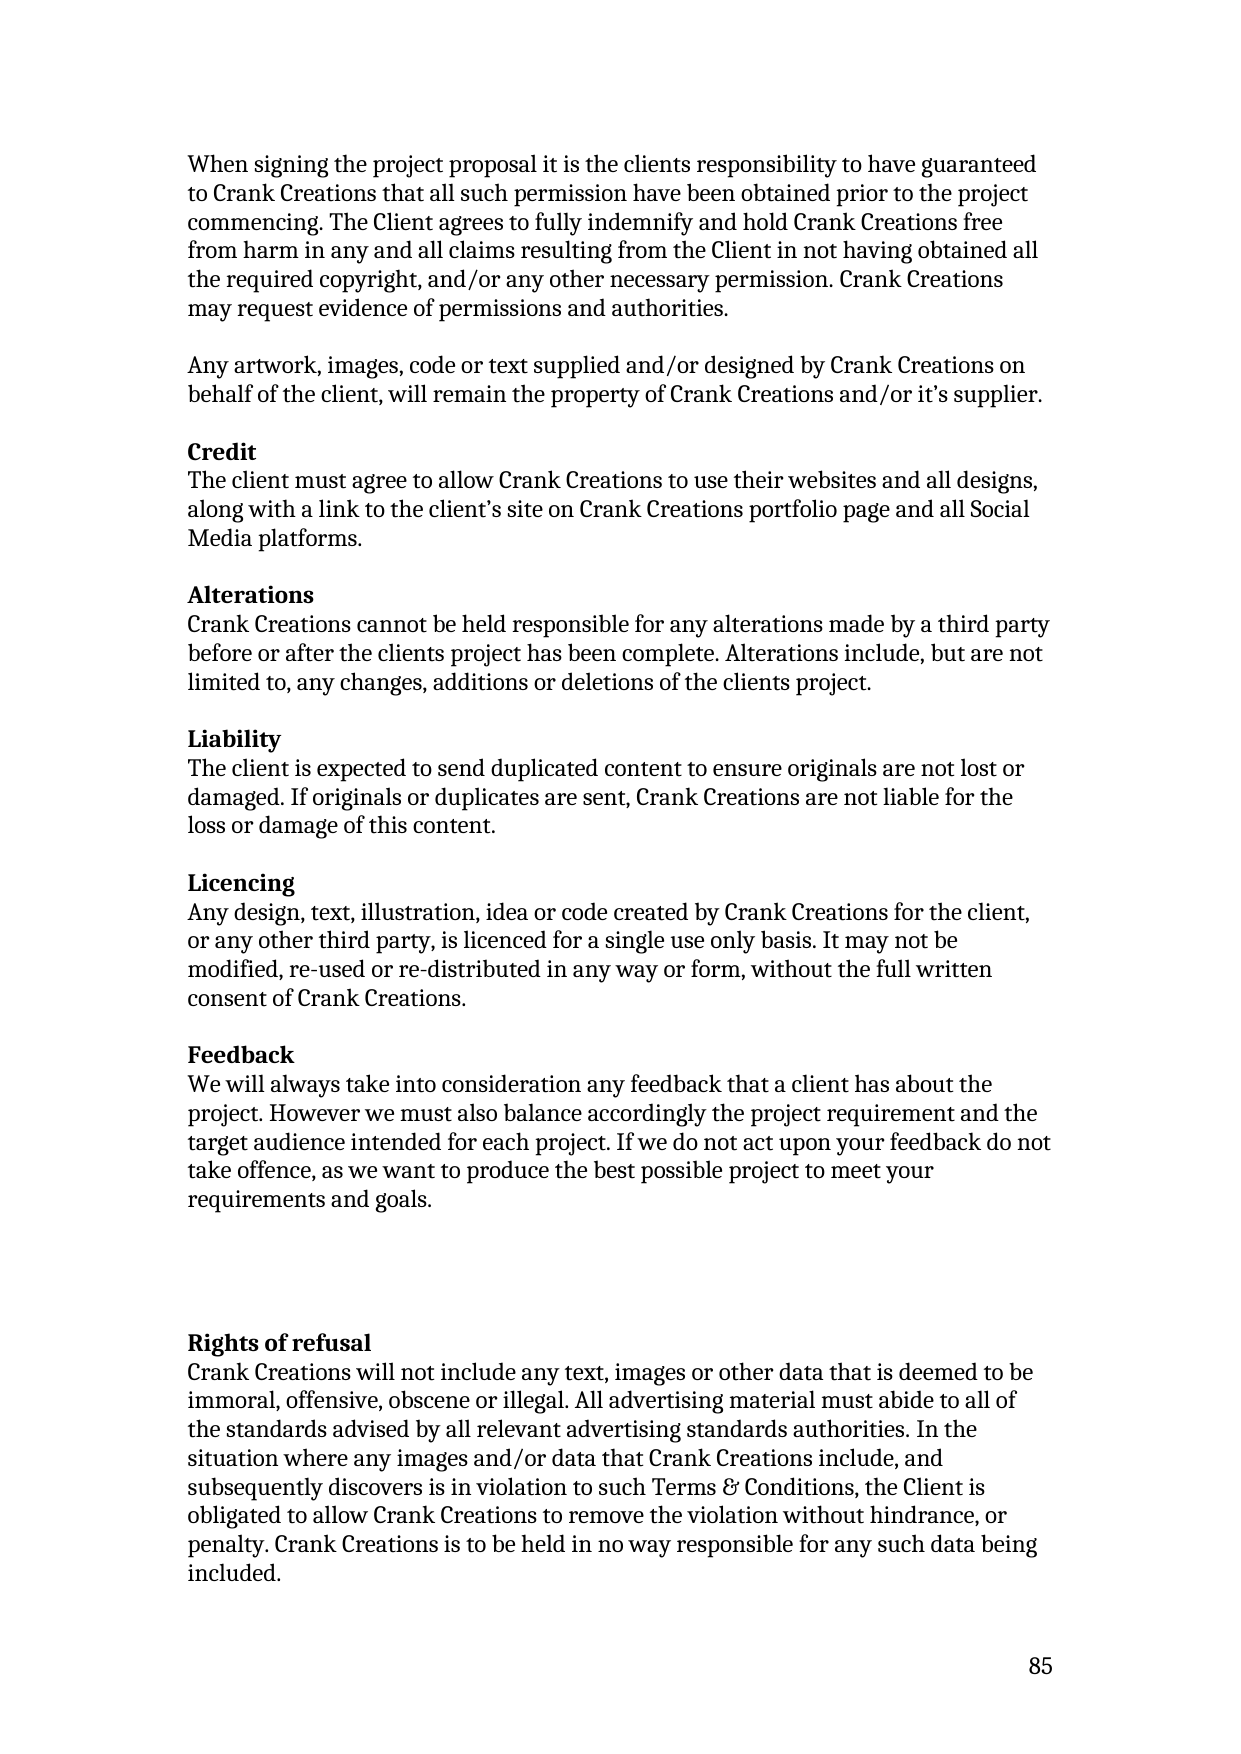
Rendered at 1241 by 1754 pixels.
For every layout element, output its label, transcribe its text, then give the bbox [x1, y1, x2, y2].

text The client is expected to send duplicated content to ensure originals are not lost or damaged. If originals or duplicates are sent, Crank Creations are not liable for the loss or damage of this content. [187, 754, 1053, 840]
text Feedback [187, 1041, 1053, 1070]
text Crank Creations will not include any text, images or other data that is deemed to be immoral, offensive, obscene or illegal. All advertising material must abide to all of the standards advised by all relevant advertising standards authorities. In the situation where any images and/or data that Crank Creations include, and subsequently discovers is in violation to such Terms & Conditions, the Client is obligated to allow Crank Creations to remove the violation without hindrance, or penalty. Crank Creations is to be held in no way responsible for any such data being included. [187, 1357, 1053, 1587]
text Crank Creations cannot be held responsible for any alterations made by a third party before or after the clients project has been complete. Alterations include, but are not limited to, any changes, additions or deletions of the clients project. [187, 610, 1053, 696]
text We will always take into consideration any feedback that a client has about the project. However we must also balance accordingly the project requirement and the target audience intended for each project. If we do not act upon your feedback do not take offence, as we want to produce the best possible project to meet your requirements and goals. [187, 1070, 1053, 1214]
text Licencing [187, 869, 1053, 897]
text The client must agree to allow Crank Creations to use their websites and all designs, along with a link to the client’s site on Crank Creations portfolio page and all Social Media platforms. [187, 466, 1053, 552]
text Rights of refusal [187, 1329, 1053, 1357]
text Credit [187, 437, 1053, 466]
text Liability [187, 725, 1053, 754]
text When signing the project proposal it is the clients responsibility to have guaranteed to Crank Creations that all such permission have been obtained prior to the project commencing. The Client agrees to fully indemnify and hold Crank Creations free from harm in any and all claims resulting from the Client in not having obtained all the required copyright, and/or any other necessary permission. Crank Creations may request evidence of permissions and authorities. [187, 150, 1053, 322]
text Alterations [187, 581, 1053, 610]
text Any design, text, illustration, idea or code created by Crank Creations for the client, or any other third party, is licenced for a single use only basis. It may not be modified, re-used or re-distributed in any way or form, without the full written consent of Crank Creations. [187, 897, 1053, 1012]
text Any artwork, images, code or text supplied and/or designed by Crank Creations on behalf of the client, will remain the property of Crank Creations and/or it’s supplier. [187, 351, 1053, 409]
